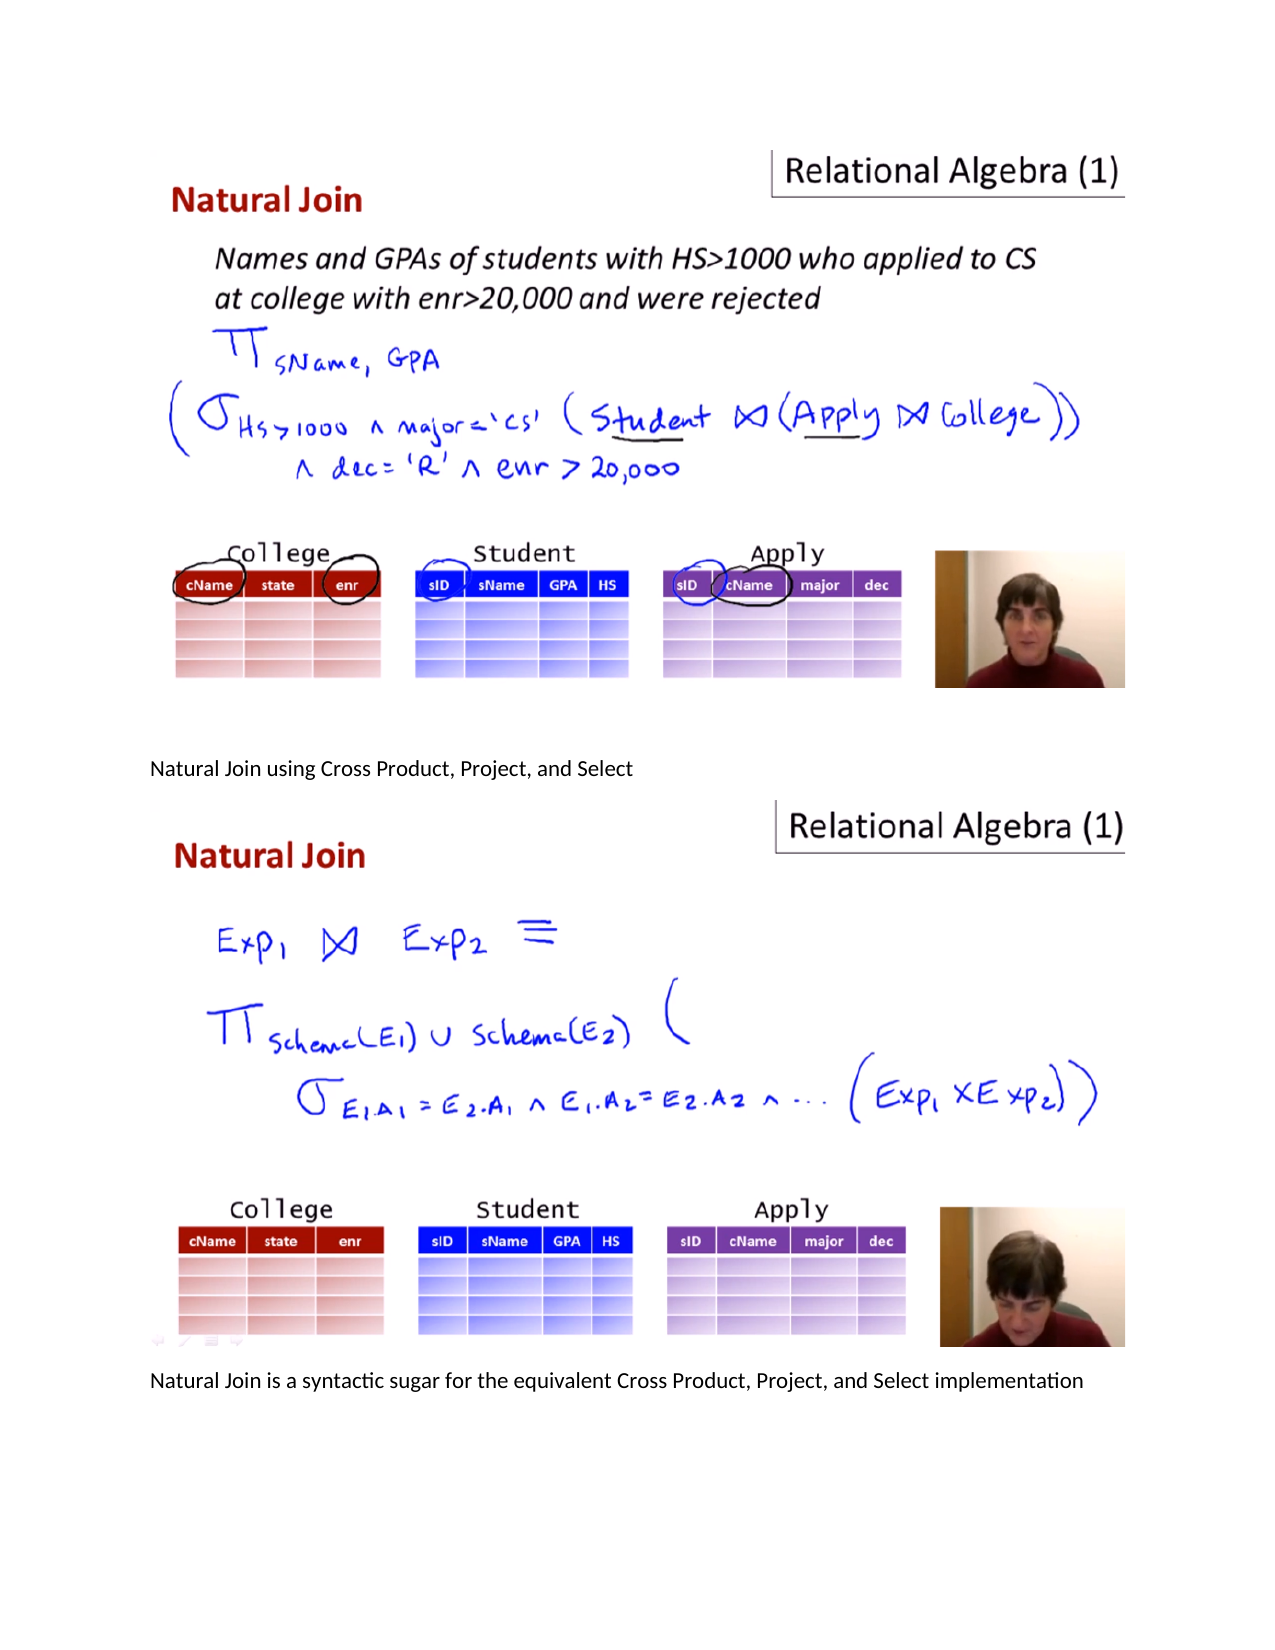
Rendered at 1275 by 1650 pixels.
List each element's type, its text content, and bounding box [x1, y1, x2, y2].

text Natural Join using Cross Product, Project, and Select [150, 754, 1125, 782]
text Natural Join is a syntactic sugar for the equivalent Cross Product, Project, and Select implementation [150, 1366, 1125, 1394]
picture [150, 150, 1125, 688]
picture [150, 800, 1125, 1347]
